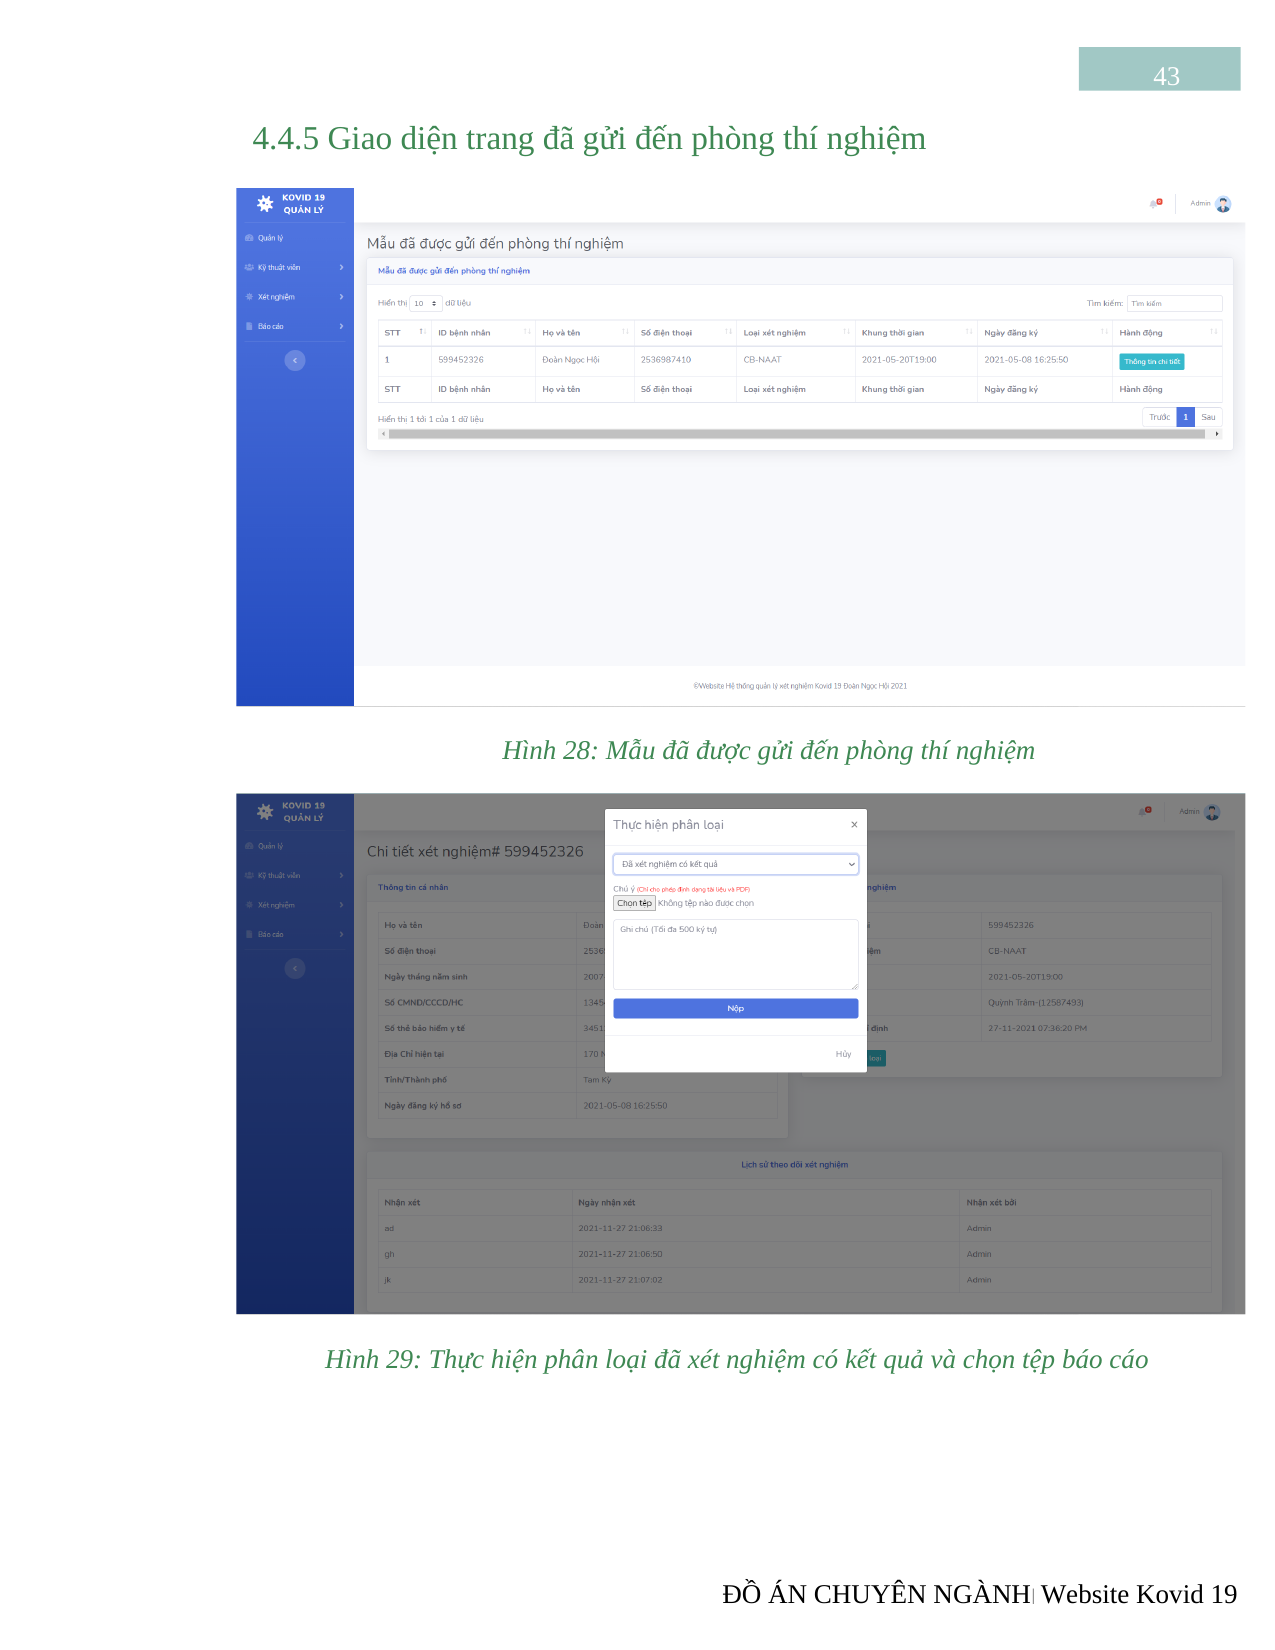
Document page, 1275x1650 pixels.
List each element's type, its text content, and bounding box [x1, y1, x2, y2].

picture [236, 188, 1246, 707]
text Hình 28: Mẫu đã được gửi đến phòng thí nghiệm [177, 734, 1186, 766]
subtitle Giao diện trang đã gửi đến phòng thí nghiệm [252, 118, 1186, 156]
picture [236, 793, 1246, 1315]
text Hình 29: Thực hiện phân loại đã xét nghiệm có kết quả và chọn tệp báo cáo [177, 1343, 1186, 1374]
